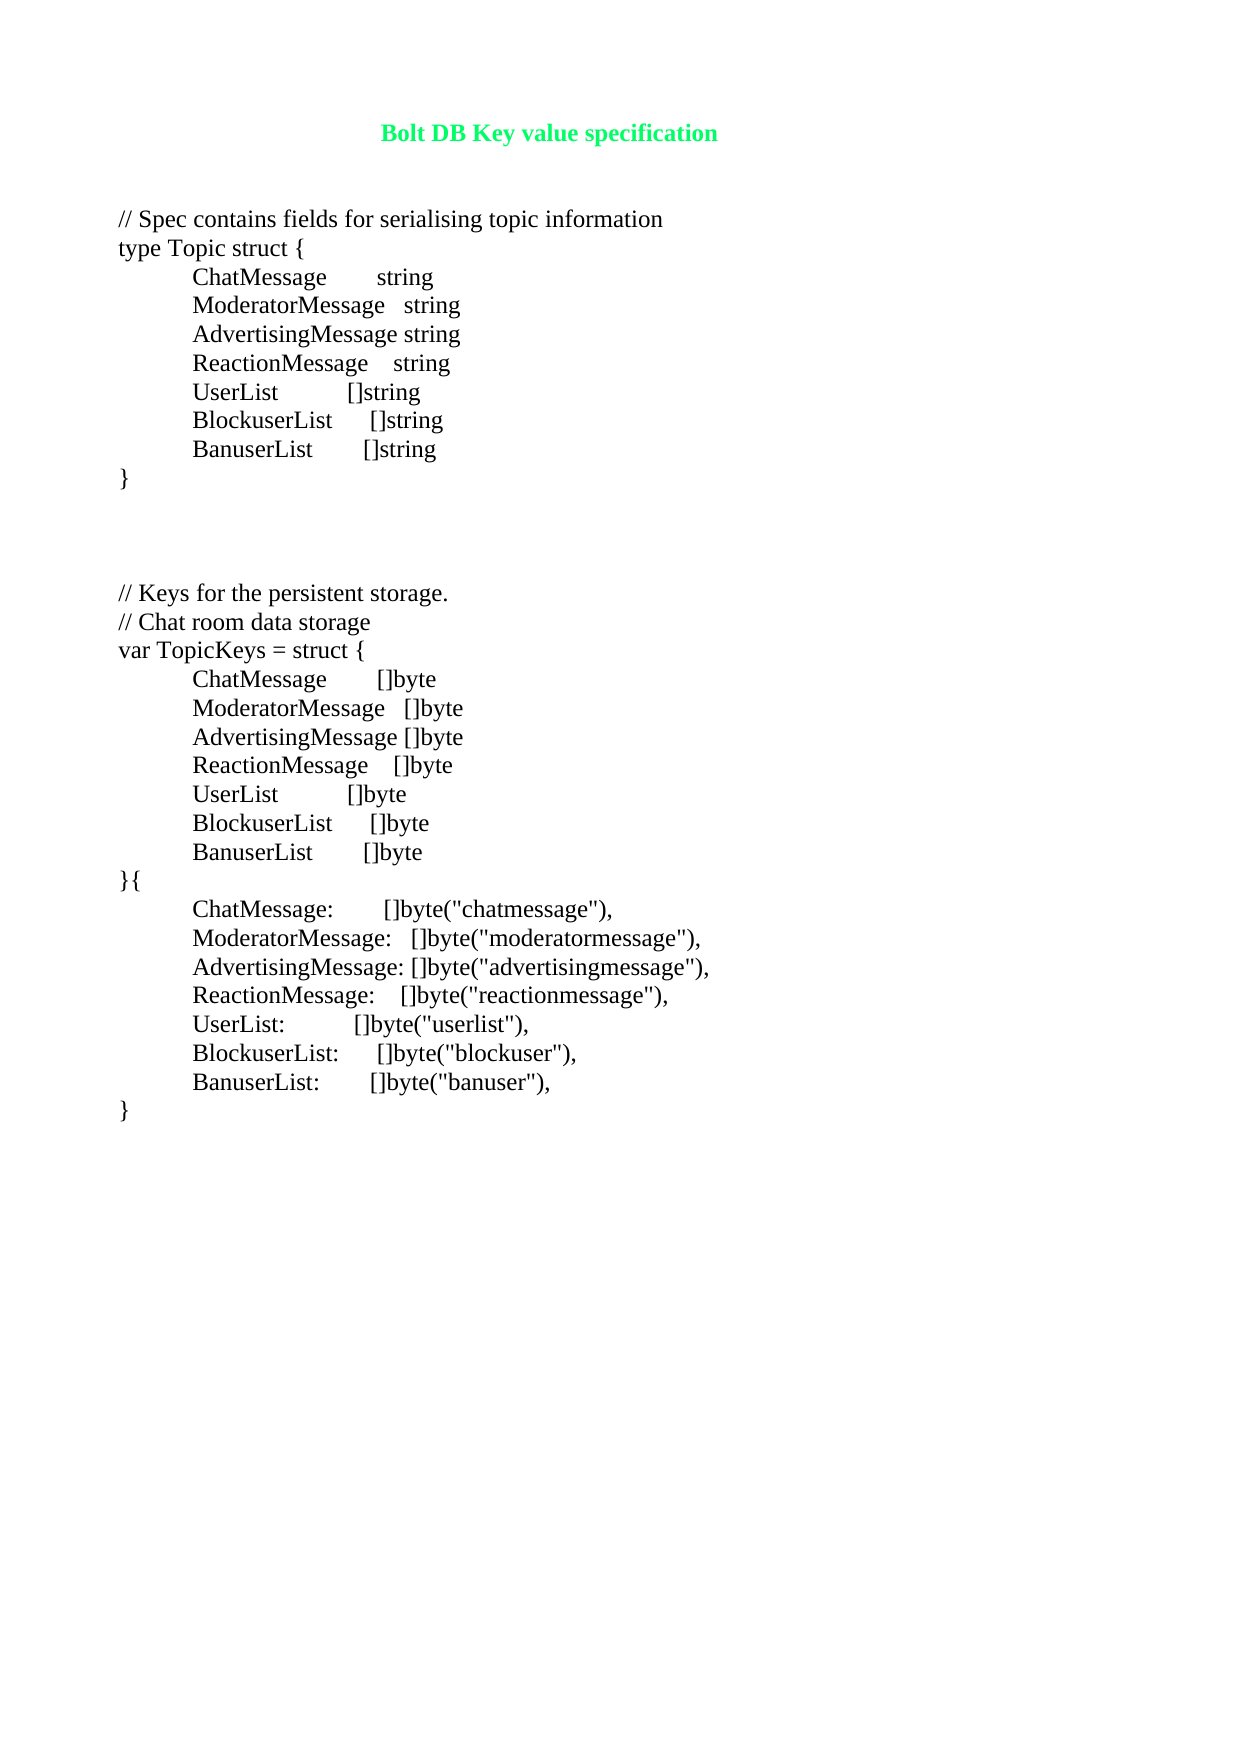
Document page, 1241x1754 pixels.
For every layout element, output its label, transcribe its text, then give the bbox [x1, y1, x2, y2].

text // Spec contains fields for serialising topic information [118, 204, 1122, 233]
text ReactionMessage string [118, 348, 1122, 377]
text ModeratorMessage []byte [118, 693, 1122, 722]
text // Keys for the persistent storage. [118, 578, 1122, 607]
text BanuserList []byte [118, 837, 1122, 866]
text ReactionMessage: []byte("reactionmessage"), [118, 981, 1122, 1009]
text }{ [118, 866, 1122, 894]
text UserList []byte [118, 779, 1122, 808]
text } [118, 463, 1122, 492]
text BlockuserList []byte [118, 808, 1122, 837]
text Bolt DB Key value specification [118, 118, 1122, 147]
text AdvertisingMessage string [118, 319, 1122, 348]
text UserList: []byte("userlist"), [118, 1009, 1122, 1038]
text BanuserList: []byte("banuser"), [118, 1067, 1122, 1096]
text ModeratorMessage string [118, 291, 1122, 319]
text // Chat room data storage [118, 607, 1122, 636]
text type Topic struct { [118, 233, 1122, 262]
text ChatMessage []byte [118, 664, 1122, 693]
text var TopicKeys = struct { [118, 636, 1122, 664]
text ModeratorMessage: []byte("moderatormessage"), [118, 923, 1122, 952]
text UserList []string [118, 377, 1122, 406]
text BlockuserList: []byte("blockuser"), [118, 1038, 1122, 1067]
text AdvertisingMessage []byte [118, 722, 1122, 751]
text BanuserList []string [118, 434, 1122, 463]
text ChatMessage string [118, 262, 1122, 291]
text } [118, 1096, 1122, 1124]
text ReactionMessage []byte [118, 751, 1122, 779]
text ChatMessage: []byte("chatmessage"), [118, 894, 1122, 923]
text BlockuserList []string [118, 406, 1122, 434]
text AdvertisingMessage: []byte("advertisingmessage"), [118, 952, 1122, 981]
